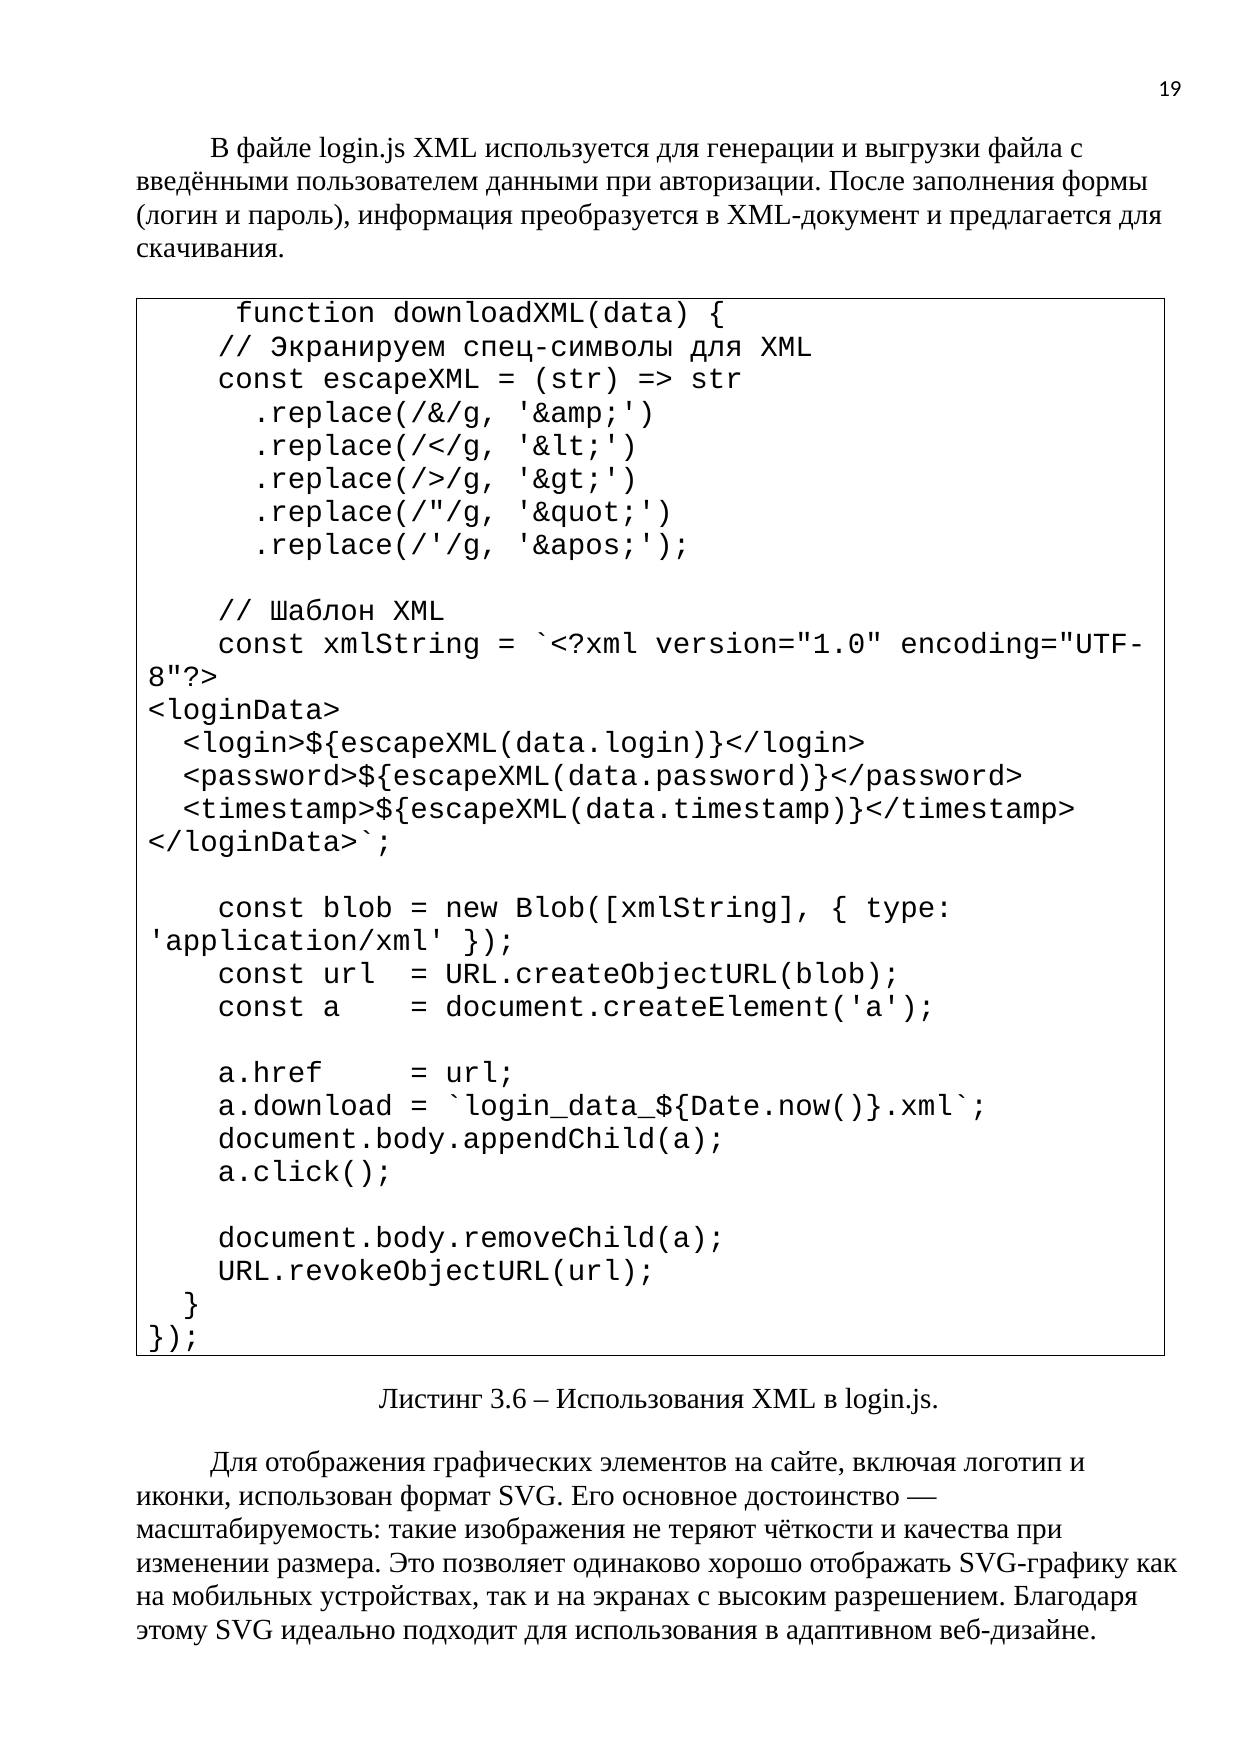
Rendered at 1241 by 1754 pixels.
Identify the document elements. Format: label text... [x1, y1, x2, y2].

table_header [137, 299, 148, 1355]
text Листинг 3.6 – Использования XML в login.js. [136, 1381, 1181, 1415]
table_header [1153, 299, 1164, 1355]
text В файле login.js XML используется для генерации и выгрузки файла с введёнными пользователем данными при авторизации. После заполнения формы (логин и пароль), информация преобразуется в XML-документ и предлагается для скачивания. [136, 130, 1181, 264]
text Для отображения графических элементов на сайте, включая логотип и иконки, использован формат SVG. Его основное достоинство — масштабируемость: такие изображения не теряют чёткости и качества при изменении размера. Это позволяет одинаково хорошо отображать SVG-графику как на мобильных устройствах, так и на экранах с высоким разрешением. Благодаря этому SVG идеально подходит для использования в адаптивном веб-дизайне. [136, 1444, 1181, 1645]
